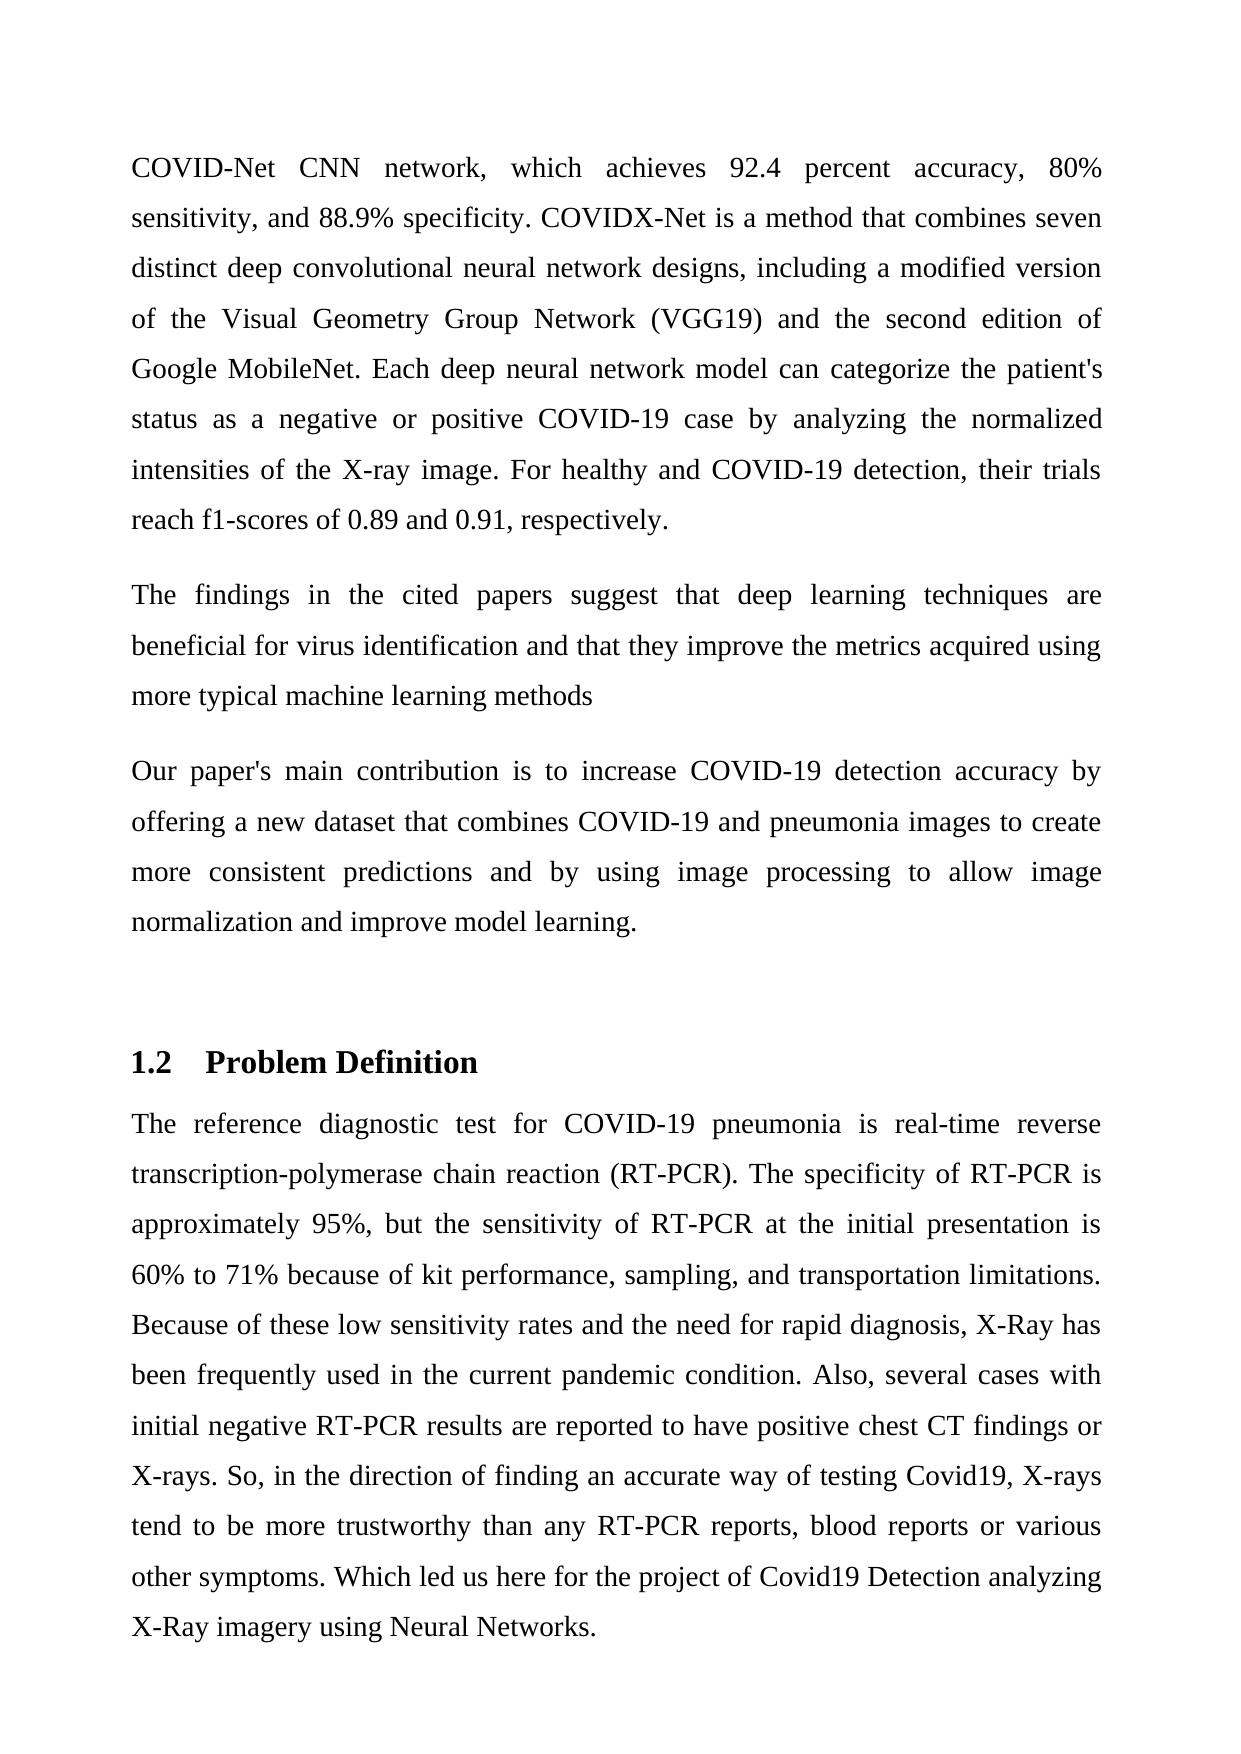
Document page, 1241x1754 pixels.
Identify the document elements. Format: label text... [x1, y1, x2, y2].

text The findings in the cited papers suggest that deep learning techniques are beneficial for virus identification and that they improve the metrics acquired using more typical machine learning methods [131, 577, 1103, 712]
subtitle The reference diagnostic test for COVID-19 pneumonia is real-time reverse transcription-polymerase chain reaction (RT-PCR). The specificity of RT-PCR is approximately 95%, but the sensitivity of RT-PCR at the initial presentation is 60% to 71% because of kit performance, sampling, and transportation limitations. Because of these low sensitivity rates and the need for rapid diagnosis, X-Ray has been frequently used in the current pandemic condition. Also, several cases with initial negative RT-PCR results are reported to have positive chest CT findings or X-rays. So, in the direction of finding an accurate way of testing Covid19, X-rays tend to be more trustworthy than any RT-PCR reports, blood reports or various other symptoms. Which led us here for the project of Covid19 Detection analyzing X-Ray imagery using Neural Networks. [131, 1106, 1103, 1642]
subtitle Problem Definition [130, 1042, 1103, 1081]
text Our paper's main contribution is to increase COVID-19 detection accuracy by offering a new dataset that combines COVID-19 and pneumonia images to create more consistent predictions and by using image processing to allow image normalization and improve model learning. [131, 753, 1103, 938]
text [131, 150, 1103, 536]
